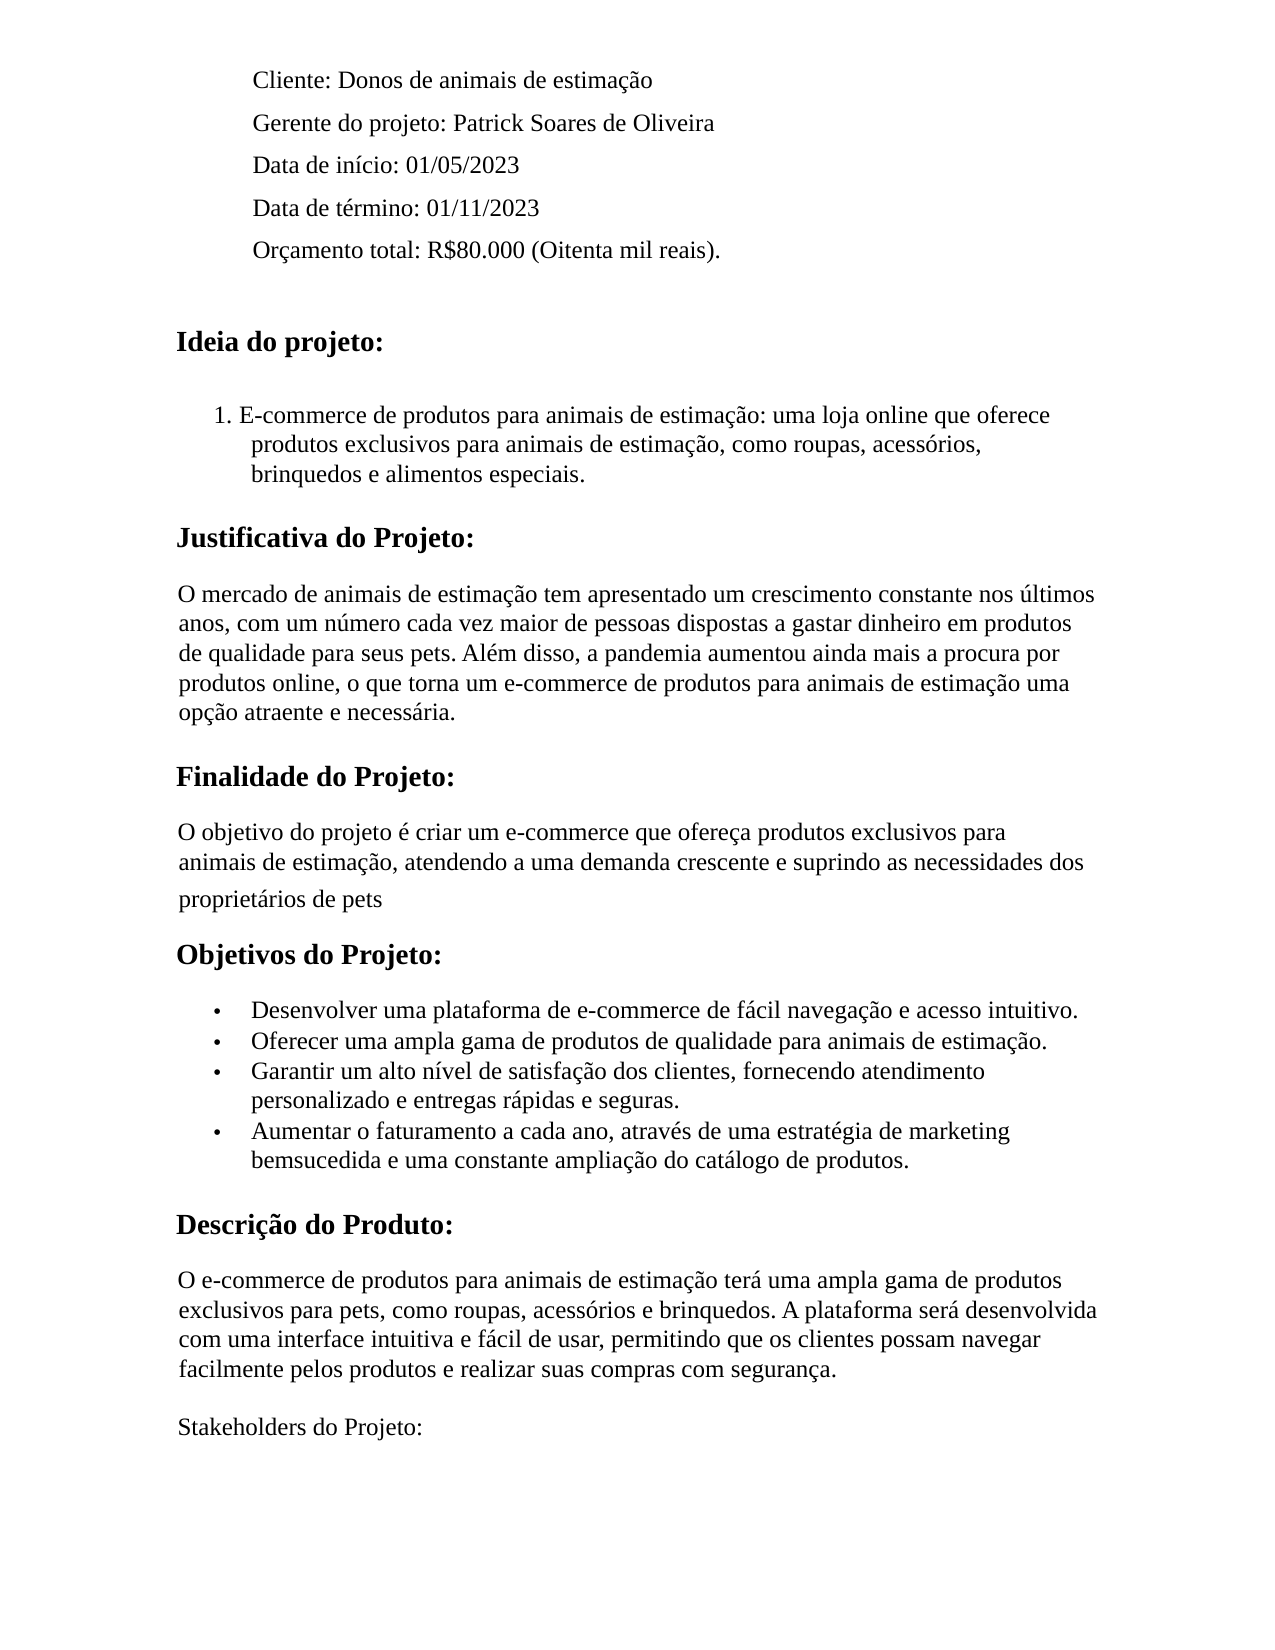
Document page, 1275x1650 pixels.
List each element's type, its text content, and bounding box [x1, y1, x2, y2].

text O e-commerce de produtos para animais de estimação terá uma ampla gama de produtos exclusivos para pets, como roupas, acessórios e brinquedos. A plataforma será desenvolvida com uma interface intuitiva e fácil de usar, permitindo que os clientes possam navegar facilmente pelos produtos e realizar suas compras com segurança. [177, 1265, 1099, 1383]
text Justificativa do Projeto: [176, 521, 1140, 554]
text O mercado de animais de estimação tem apresentado um crescimento constante nos últimos anos, com um número cada vez maior de pessoas dispostas a gastar dinheiro em produtos de qualidade para seus pets. Além disso, a pandemia aumentou ainda mais a procura por produtos online, o que torna um e-commerce de produtos para animais de estimação uma opção atraente e necessária. [177, 579, 1099, 726]
list Garantir um alto nível de satisfação dos clientes, fornecendo atendimento personalizado e entregas rápidas e seguras. [213, 1056, 1099, 1114]
text Descrição do Produto: [176, 1207, 1140, 1241]
list Oferecer uma ampla gama de produtos de qualidade para animais de estimação. [213, 1026, 1099, 1054]
list Aumentar o faturamento a cada ano, através de uma estratégia de marketing bemsucedida e uma constante ampliação do catálogo de produtos. [213, 1116, 1099, 1174]
text Objetivos do Projeto: [176, 937, 1140, 971]
list Desenvolver uma plataforma de e-commerce de fácil navegação e acesso intuitivo. [213, 996, 1099, 1024]
text Orçamento total: R$80.000 (Oitenta mil reais). [252, 235, 1099, 264]
text Finalidade do Projeto: [176, 759, 1140, 792]
text Data de início: 01/05/2023 [252, 150, 1099, 179]
text Ideia do projeto: [176, 324, 1140, 358]
text Gerente do projeto: Patrick Soares de Oliveira [252, 108, 1099, 137]
text Cliente: Donos de animais de estimação [252, 65, 1099, 94]
text Data de término: 01/11/2023 [252, 193, 1099, 222]
text Stakeholders do Projeto: [177, 1412, 1099, 1440]
text 1. E-commerce de produtos para animais de estimação: uma loja online que oferece produtos exclusivos para animais de estimação, como roupas, acessórios, brinquedos e alimentos especiais. [213, 400, 1099, 488]
text O objetivo do projeto é criar um e-commerce que ofereça produtos exclusivos para animais de estimação, atendendo a uma demanda crescente e suprindo as necessidades dos proprietários de pets [177, 817, 1089, 915]
